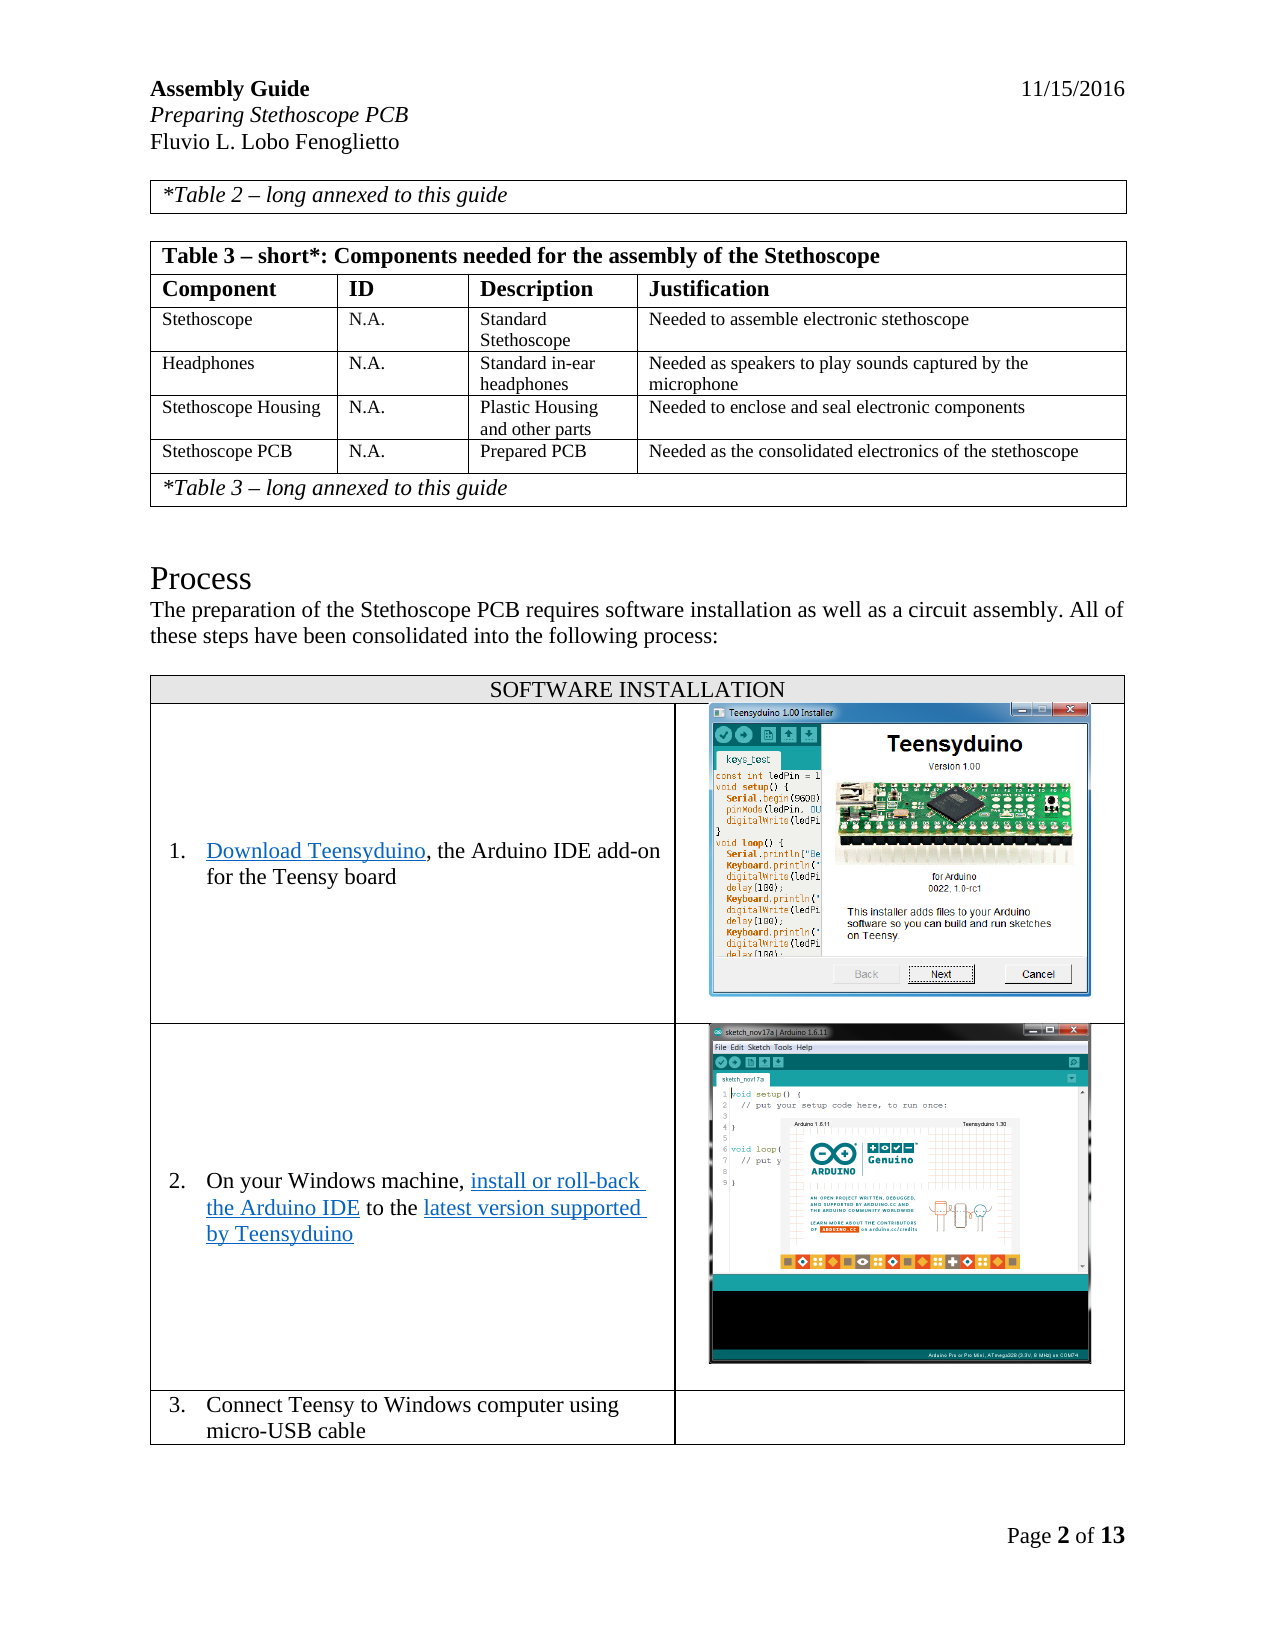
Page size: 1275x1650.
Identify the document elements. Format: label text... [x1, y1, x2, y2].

table_cell Needed to enclose and seal electronic components [638, 396, 1126, 439]
table_cell Standard Stethoscope [469, 308, 637, 351]
table_cell ID [338, 275, 468, 307]
table_cell Needed as speakers to play sounds captured by the microphone [638, 352, 1126, 395]
table_cell [676, 1391, 1124, 1443]
table_cell Stethoscope [151, 308, 337, 351]
table_cell Connect Teensy to Windows computer using micro-USB cable [151, 1391, 674, 1443]
table_cell Prepared PCB [469, 440, 637, 473]
table_cell Standard in-ear headphones [469, 352, 637, 395]
table_cell N.A. [338, 396, 468, 439]
table_cell Component [151, 275, 337, 307]
picture [708, 702, 1092, 997]
table_cell Description [469, 275, 637, 307]
table_cell Needed to assemble electronic stethoscope [638, 308, 1126, 351]
table_cell *Table 3 – long annexed to this guide [151, 474, 1126, 506]
table_cell Download Teensyduino, the Arduino IDE add-on for the Teensy board [151, 704, 674, 1023]
picture [708, 1023, 1092, 1364]
table_cell Plastic Housing and other parts [469, 396, 637, 439]
table_cell [676, 1024, 1124, 1390]
table_header Table 3 – short*: Components needed for the assembly of the Stethoscope [151, 242, 1126, 274]
table_cell Headphones [151, 352, 337, 395]
table_cell Needed as the consolidated electronics of the stethoscope [638, 440, 1126, 473]
subtitle Process [150, 558, 1125, 596]
table_cell N.A. [338, 352, 468, 395]
table_cell N.A. [338, 308, 468, 351]
table_cell On your Windows machine, install or roll-back the Arduino IDE to the latest version supported by Teensyduino [151, 1024, 674, 1390]
table_cell Stethoscope PCB [151, 440, 337, 473]
table_header SOFTWARE INSTALLATION [151, 676, 1124, 703]
table_cell [676, 704, 1124, 1023]
table_cell Stethoscope Housing [151, 396, 337, 439]
table_cell Justification [638, 275, 1126, 307]
table_cell N.A. [338, 440, 468, 473]
table_cell *Table 2 – long annexed to this guide [151, 181, 1126, 213]
text The preparation of the Stethoscope PCB requires software installation as well as a circuit assembly. All of these steps have been consolidated into the following process: [150, 596, 1125, 649]
